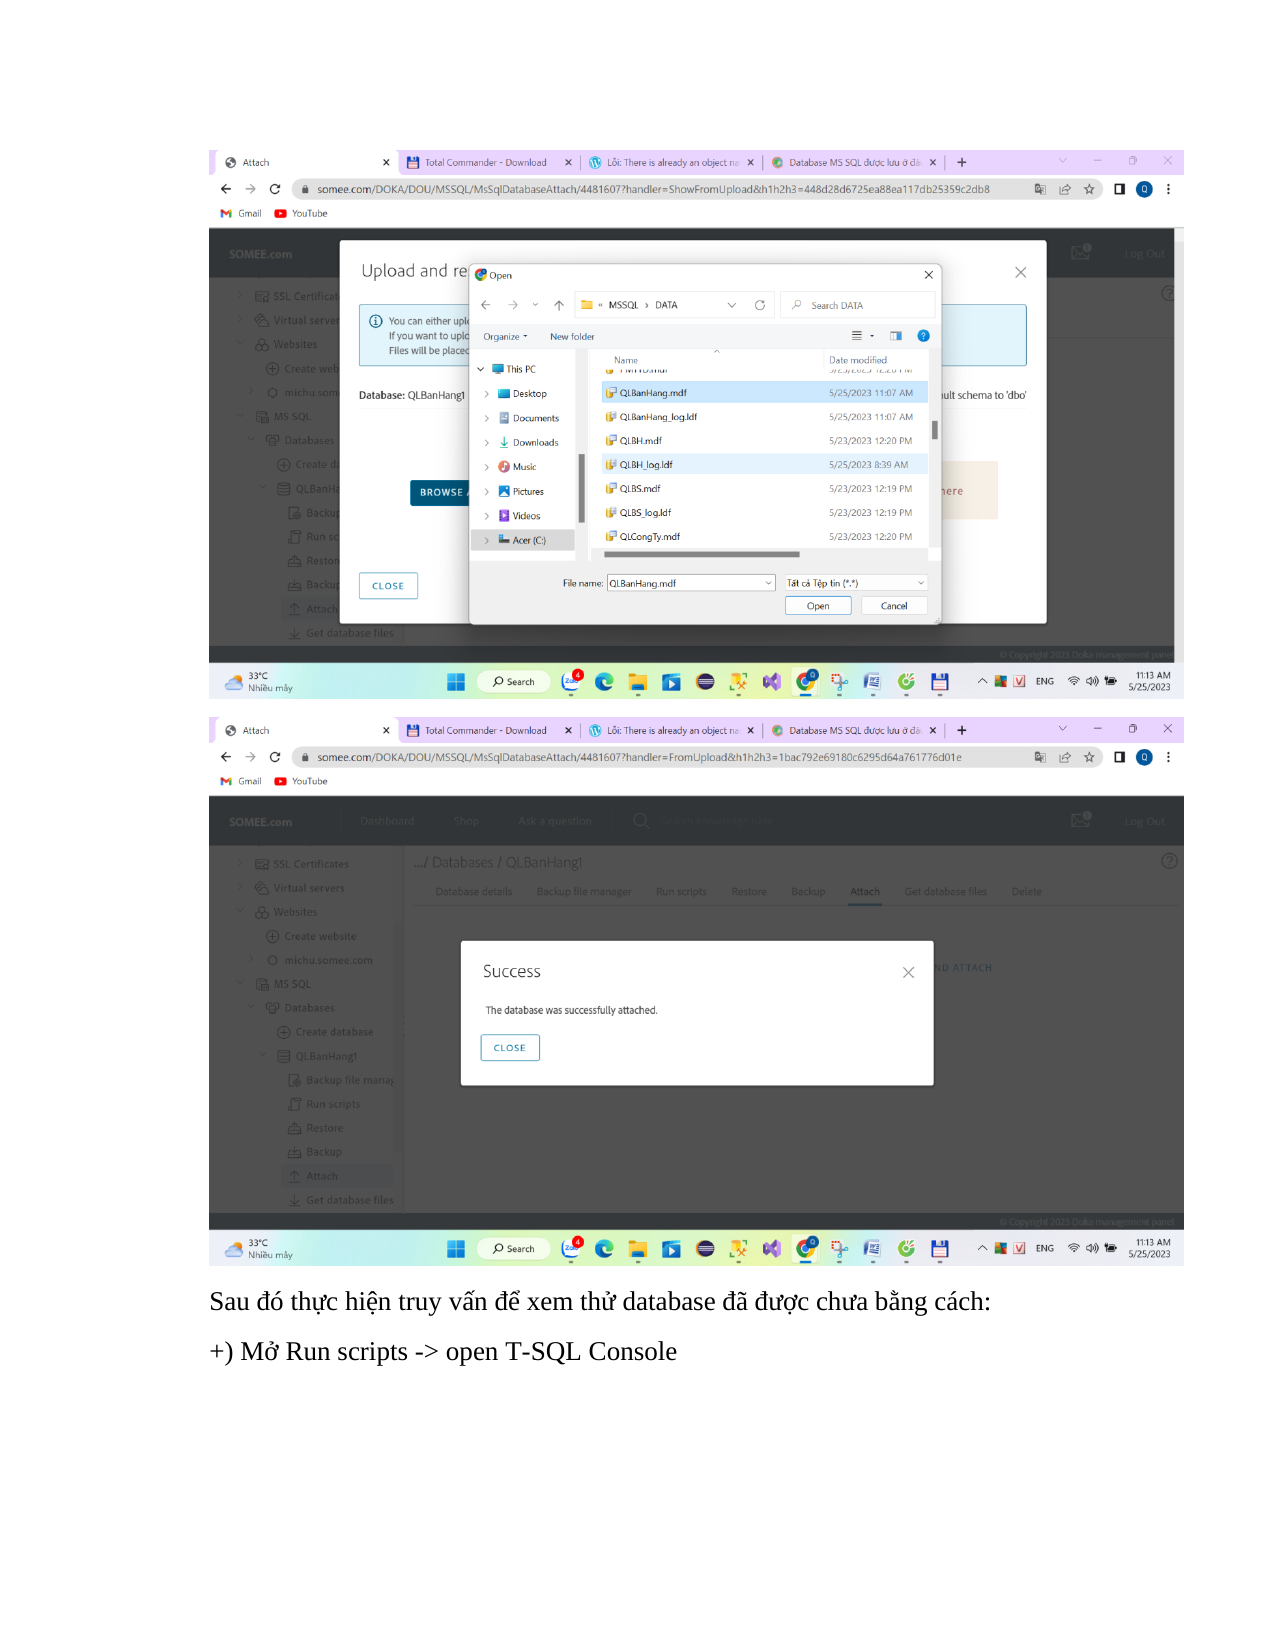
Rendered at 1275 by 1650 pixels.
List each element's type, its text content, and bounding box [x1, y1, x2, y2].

picture [209, 150, 1184, 699]
text +) Mở Run scripts -> open T-SQL Console [209, 1335, 1125, 1366]
picture [209, 717, 1184, 1266]
text Sau đó thực hiện truy vấn để xem thử database đã được chưa bằng cách: [209, 1285, 1125, 1316]
